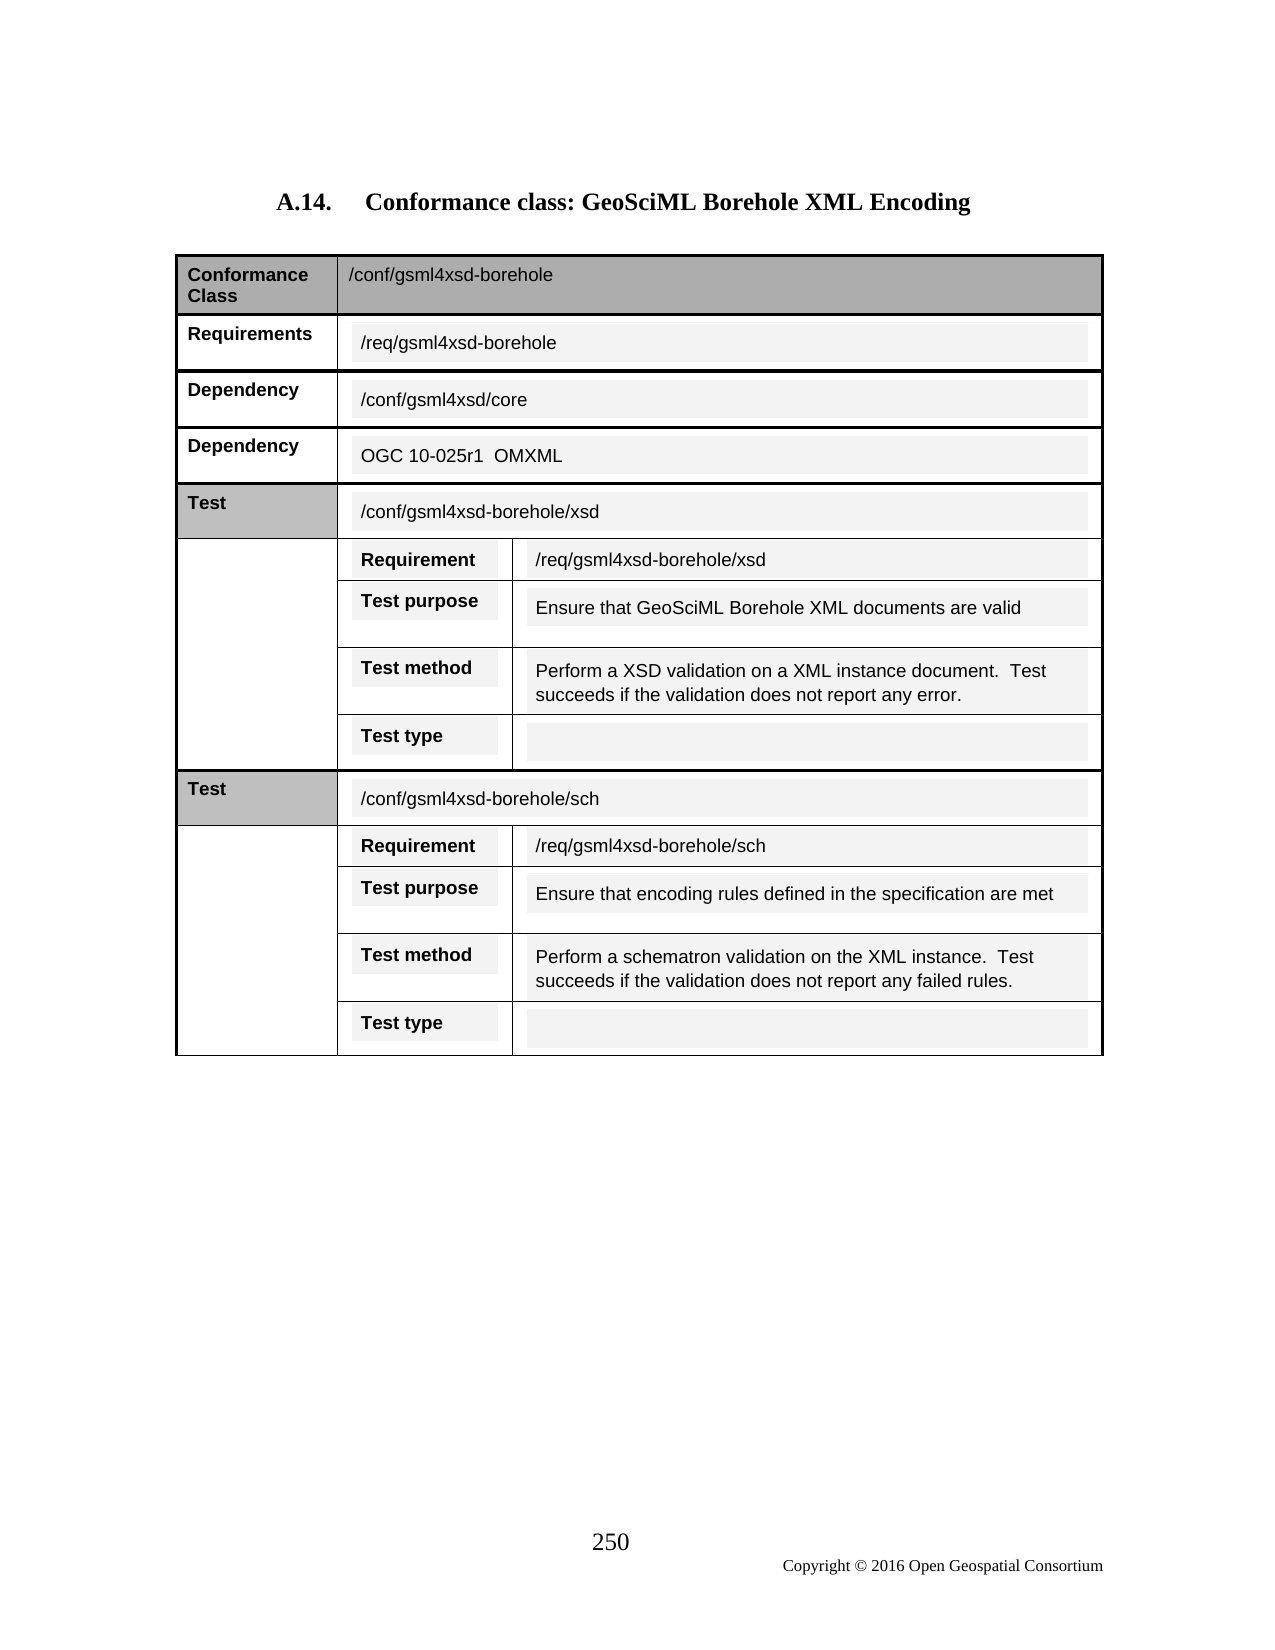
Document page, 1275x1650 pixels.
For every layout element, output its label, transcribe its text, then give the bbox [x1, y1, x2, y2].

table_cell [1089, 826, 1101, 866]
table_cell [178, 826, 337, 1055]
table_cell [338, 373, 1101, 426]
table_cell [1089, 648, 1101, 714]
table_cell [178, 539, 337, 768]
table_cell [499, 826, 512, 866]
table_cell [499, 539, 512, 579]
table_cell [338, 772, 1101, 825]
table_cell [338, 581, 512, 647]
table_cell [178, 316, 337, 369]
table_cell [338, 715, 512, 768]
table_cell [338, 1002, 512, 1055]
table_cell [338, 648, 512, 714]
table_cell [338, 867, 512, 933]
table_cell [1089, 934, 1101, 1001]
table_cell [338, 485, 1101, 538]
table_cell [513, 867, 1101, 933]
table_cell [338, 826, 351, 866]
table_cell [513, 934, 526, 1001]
text Conformance class: GeoSciML Borehole XML Encoding [276, 187, 1034, 216]
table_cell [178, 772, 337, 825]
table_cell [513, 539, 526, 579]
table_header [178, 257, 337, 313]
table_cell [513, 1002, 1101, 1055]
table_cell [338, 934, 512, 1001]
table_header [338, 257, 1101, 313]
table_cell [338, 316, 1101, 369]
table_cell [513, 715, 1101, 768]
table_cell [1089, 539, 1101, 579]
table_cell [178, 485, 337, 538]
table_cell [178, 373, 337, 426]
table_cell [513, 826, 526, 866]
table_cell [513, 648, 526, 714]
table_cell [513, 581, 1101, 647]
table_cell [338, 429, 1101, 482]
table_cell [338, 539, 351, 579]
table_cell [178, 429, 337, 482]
